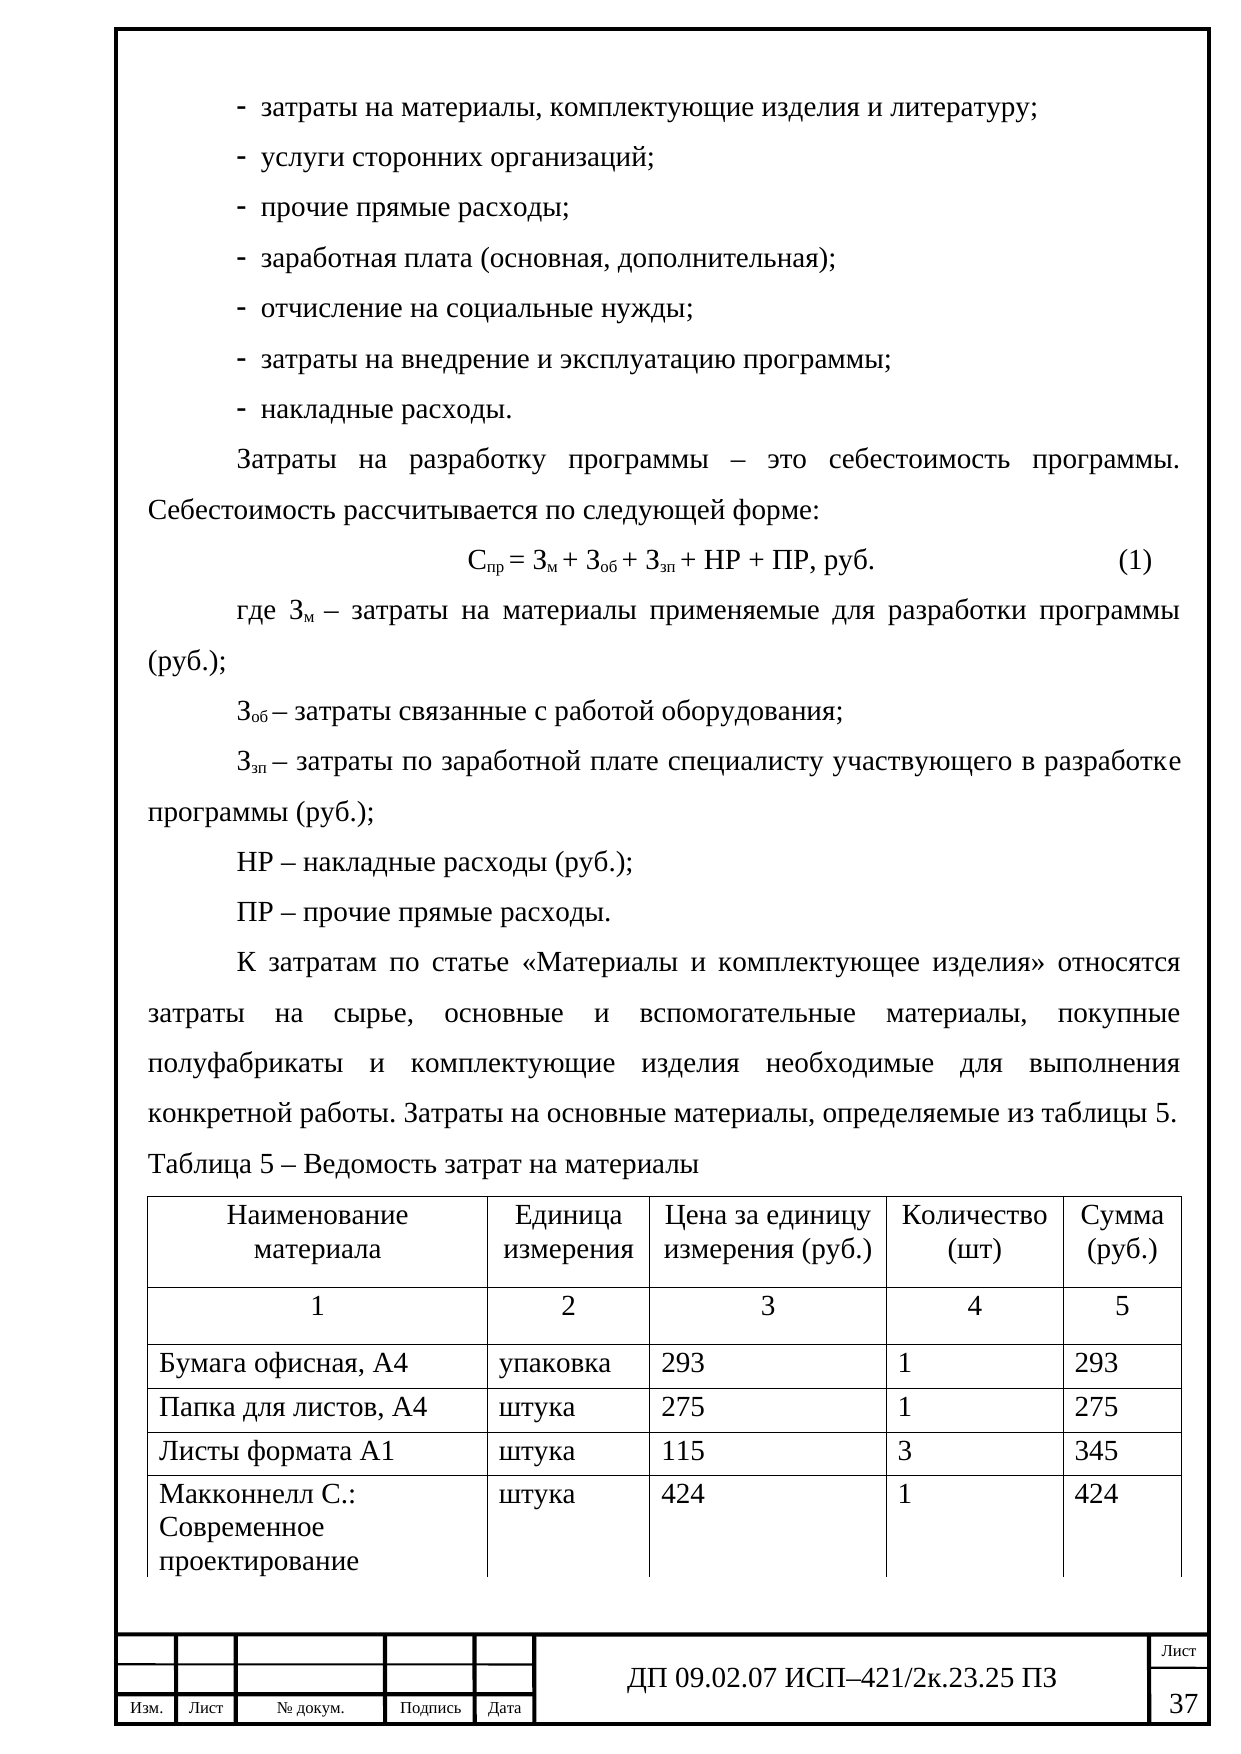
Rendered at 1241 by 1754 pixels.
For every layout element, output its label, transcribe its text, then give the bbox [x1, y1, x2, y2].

table_cell упаковка [488, 1345, 649, 1388]
table_header Количество (шт) [887, 1197, 1063, 1287]
table_header Цена за единицу измерения (руб.) [650, 1197, 886, 1287]
table_cell штука [488, 1476, 649, 1577]
list услуги сторонних организаций; [148, 139, 1181, 173]
text где Зм – затраты на материалы применяемые для разработки программы (руб.); [148, 592, 1181, 676]
text Таблица 5 – Ведомость затрат на материалы [148, 1146, 1181, 1179]
table_cell штука [488, 1433, 649, 1475]
list накладные расходы. [148, 391, 1181, 425]
table_cell 1 [887, 1389, 1063, 1432]
text Ззп – затраты по заработной плате специалисту участвующего в разработке программы (руб.); [148, 743, 1181, 827]
table_cell Папка для листов, А4 [148, 1389, 487, 1432]
table_cell 4 [887, 1288, 1063, 1344]
table_cell 3 [887, 1433, 1063, 1475]
table_cell 2 [488, 1288, 649, 1344]
list затраты на материалы, комплектующие изделия и литературу; [148, 89, 1181, 122]
list отчисление на социальные нужды; [148, 290, 1181, 324]
table_cell 424 [1064, 1476, 1181, 1577]
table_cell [148, 1476, 487, 1577]
table_cell Листы формата А1 [148, 1433, 487, 1475]
list заработная плата (основная, дополнительная); [148, 240, 1181, 273]
list прочие прямые расходы; [148, 189, 1181, 223]
table_cell 275 [650, 1389, 886, 1432]
table_cell 115 [650, 1433, 886, 1475]
table_header Единица измерения [488, 1197, 649, 1287]
text НР – накладные расходы (руб.); [148, 844, 1181, 877]
table_cell штука [488, 1389, 649, 1432]
table_cell 1 [887, 1476, 1063, 1577]
list затраты на внедрение и эксплуатацию программы; [148, 341, 1181, 374]
table_cell 293 [1064, 1345, 1181, 1388]
table_cell 424 [650, 1476, 886, 1577]
table_cell 5 [1064, 1288, 1181, 1344]
table_header Наименование материала [148, 1197, 487, 1287]
table_cell 293 [650, 1345, 886, 1388]
table_header Сумма (руб.) [1064, 1197, 1181, 1287]
text ПР – прочие прямые расходы. [148, 894, 1181, 928]
table_cell 1 [148, 1288, 487, 1344]
table_cell 345 [1064, 1433, 1181, 1475]
text Затраты на разработку программы – это себестоимость программы. Себестоимость рассчитывается по следующей форме: [148, 442, 1181, 525]
text К затратам по статье «Материалы и комплектующее изделия» относятся затраты на сырье, основные и вспомогательные материалы, покупные полуфабрикаты и комплектующие изделия необходимые для выполнения конкретной работы. Затраты на основные материалы, определяемые из таблицы 5. [148, 944, 1181, 1129]
table_header Спр = Зм + Зоб + Ззп + НР + ПР, руб. [177, 542, 1107, 592]
text Зоб – затраты связанные с работой оборудования; [148, 693, 1181, 727]
table_cell 1 [887, 1345, 1063, 1388]
table_cell 275 [1064, 1389, 1181, 1432]
table_header (1) [1107, 542, 1180, 592]
table_cell Бумага офисная, А4 [148, 1345, 487, 1388]
table_cell 3 [650, 1288, 886, 1344]
